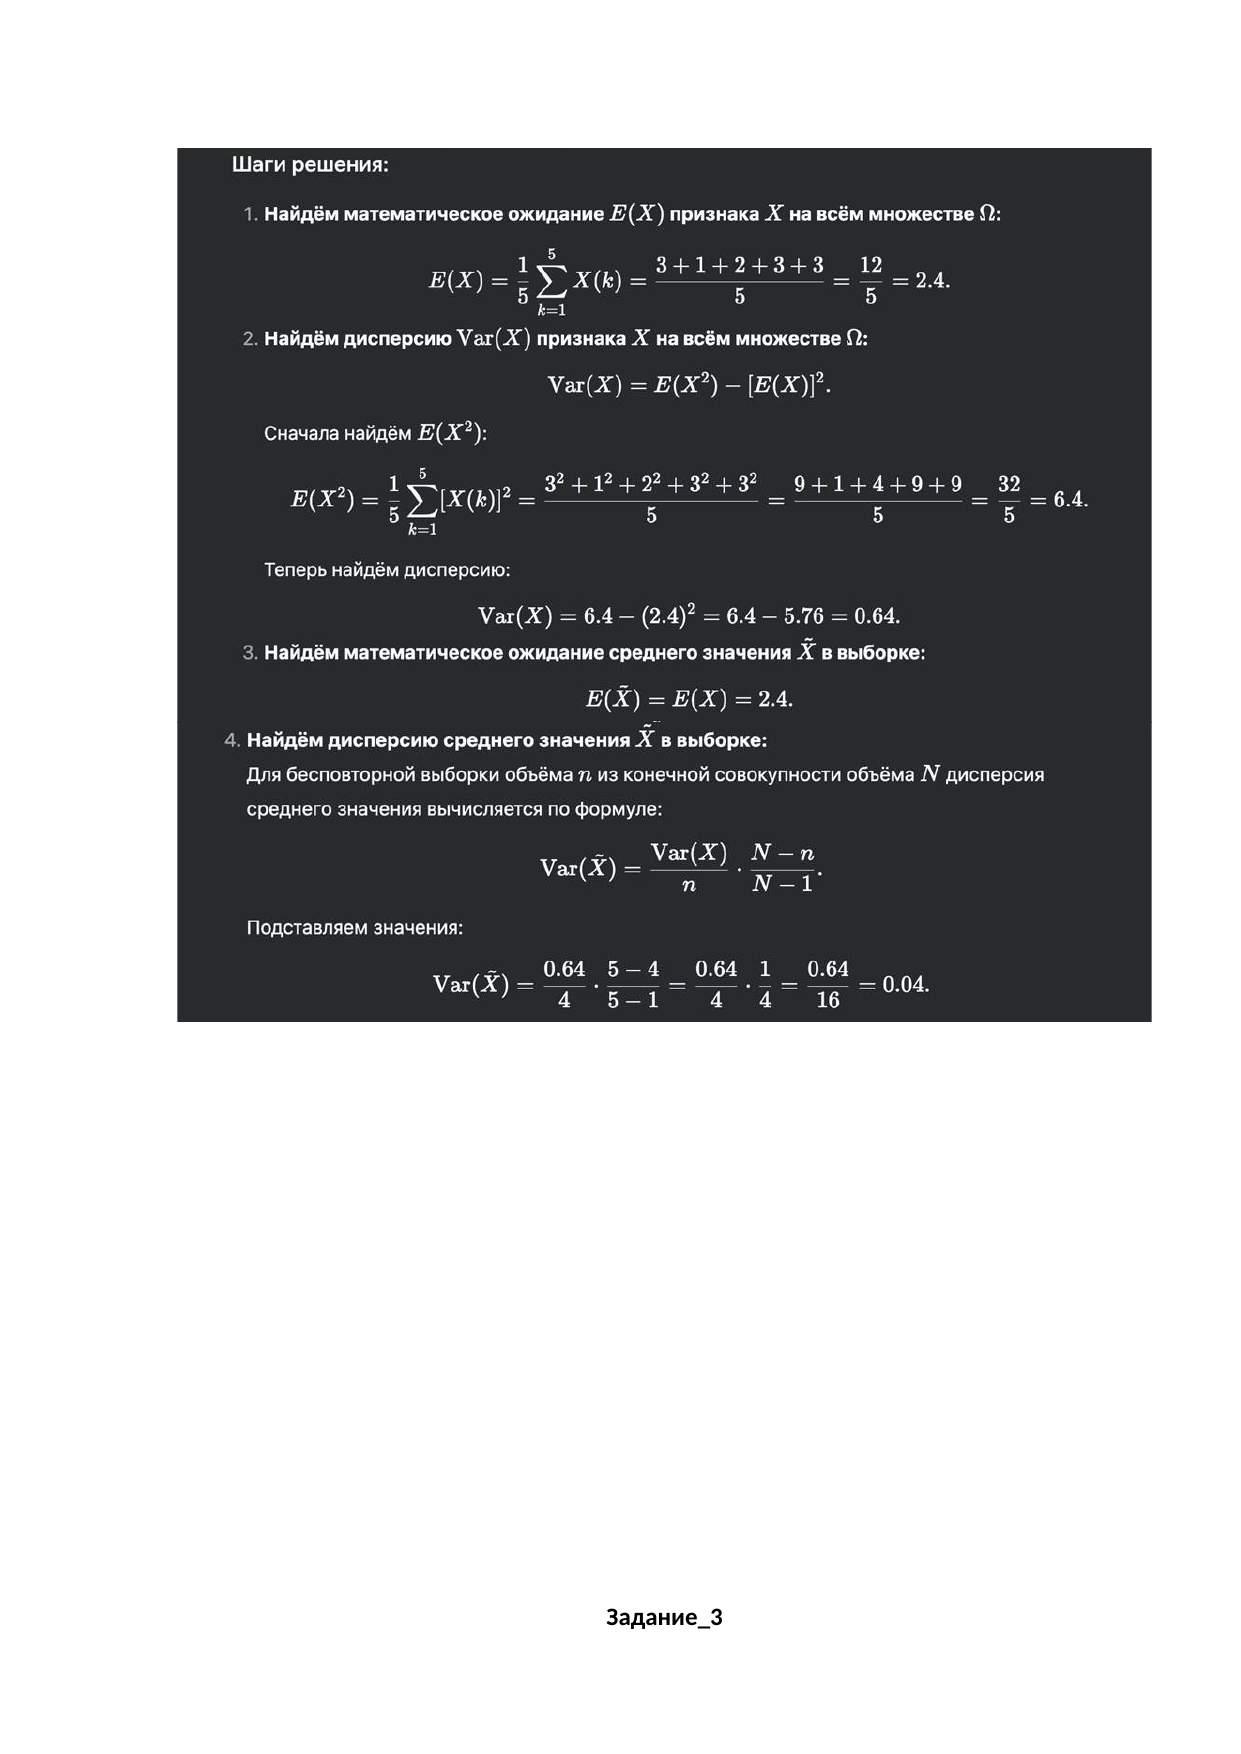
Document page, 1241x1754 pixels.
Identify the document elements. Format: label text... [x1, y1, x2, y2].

text Задание_3 [177, 1602, 1152, 1632]
picture [177, 148, 1152, 1022]
